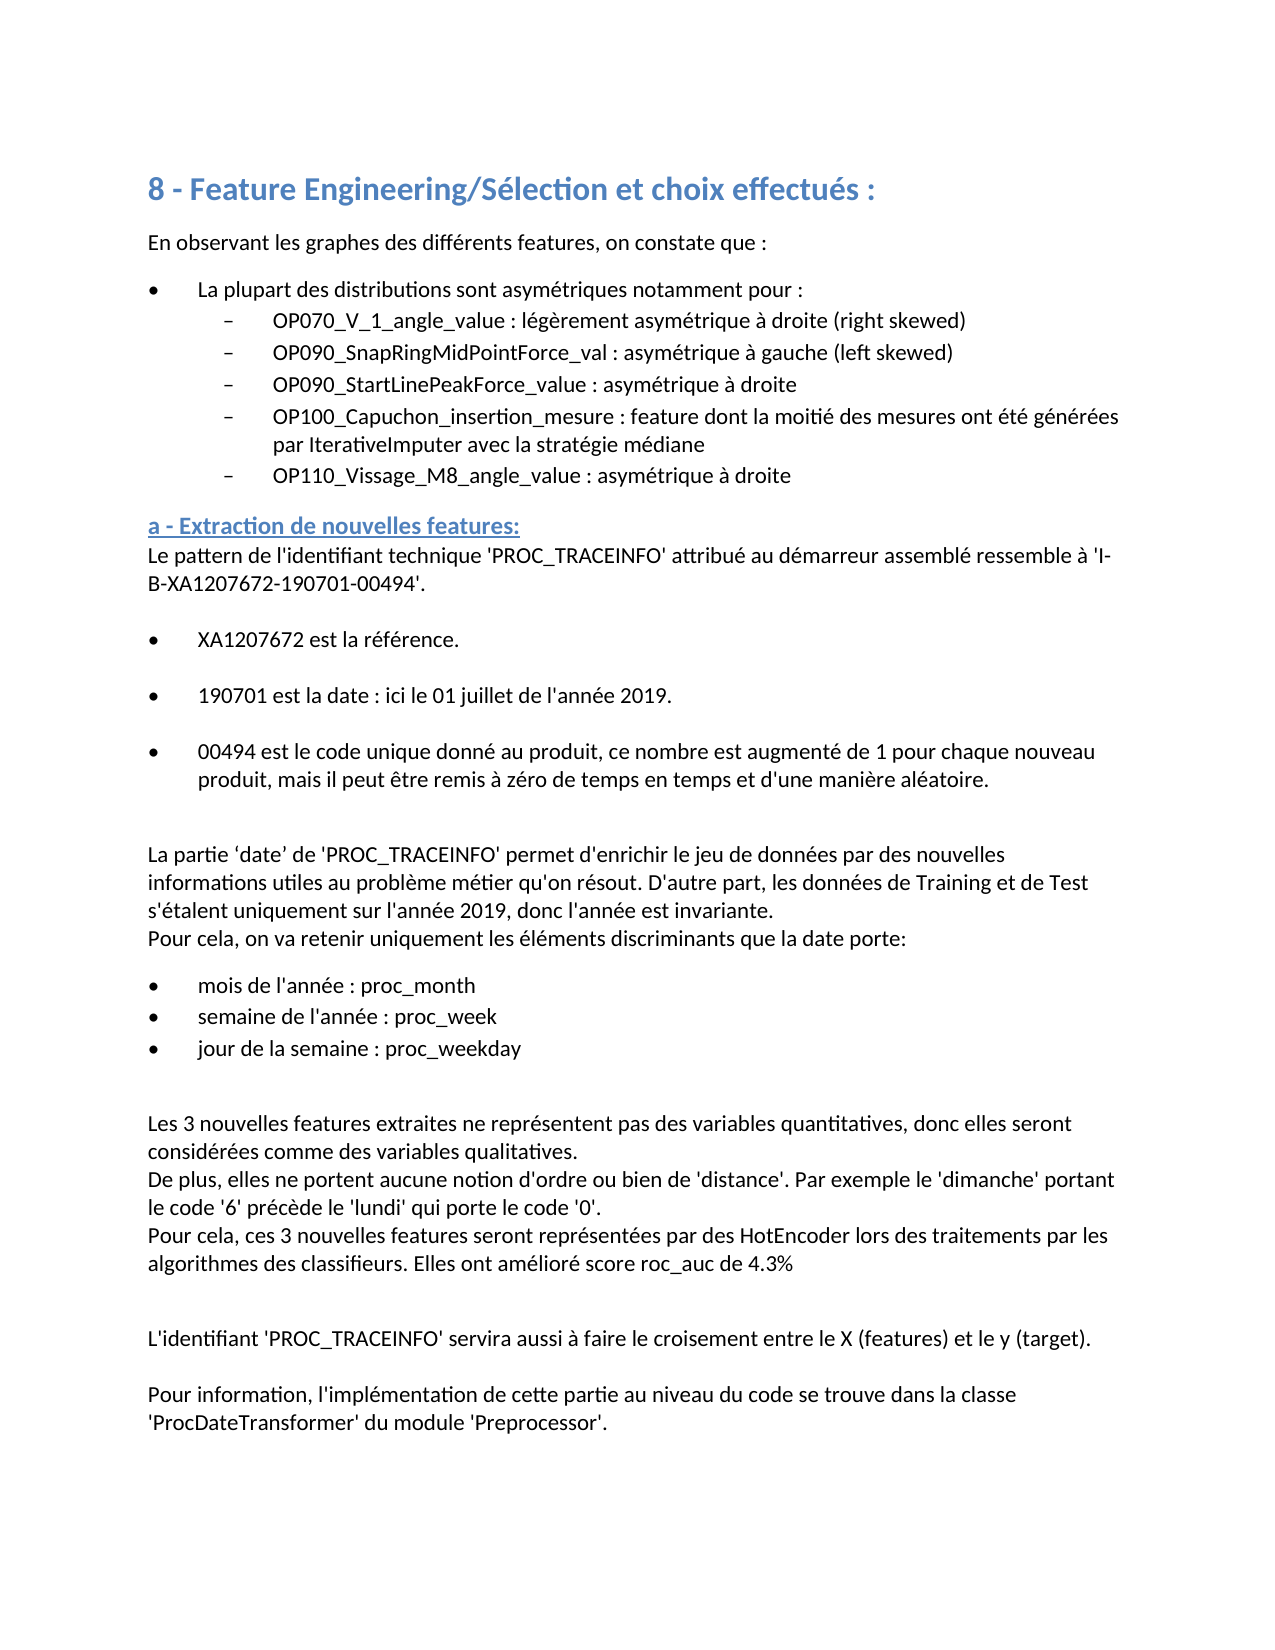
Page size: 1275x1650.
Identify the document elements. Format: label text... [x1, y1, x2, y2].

list OP090_SnapRingMidPointForce_val : asymétrique à gauche (left skewed) [223, 338, 1127, 366]
list XA1207672 est la référence. [148, 625, 1127, 681]
list jour de la semaine : proc_weekday [148, 1034, 1127, 1090]
list mois de l'année : proc_month [148, 971, 1127, 999]
list OP110_Vissage_M8_angle_value : asymétrique à droite [223, 462, 1127, 489]
list OP090_StartLinePeakForce_value : asymétrique à droite [223, 370, 1127, 398]
text Le pattern de l'identifiant technique 'PROC_TRACEINFO' attribué au démarreur assemblé ressemble à 'I-B-XA1207672-190701-00494'. [148, 541, 1127, 625]
subtitle 8 - Feature Engineering/Sélection et choix effectués : [148, 168, 1127, 209]
text Les 3 nouvelles features extraites ne représentent pas des variables quantitatives, donc elles seront considérées comme des variables qualitatives. De plus, elles ne portent aucune notion d'ordre ou bien de 'distance'. Par exemple le 'dimanche' portant le code '6' précède le 'lundi' qui porte le code '0'. Pour cela, ces 3 nouvelles features seront représentées par des HotEncoder lors des traitements par les algorithmes des classifieurs. Elles ont amélioré score roc_auc de 4.3% [148, 1109, 1127, 1305]
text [148, 1324, 1127, 1464]
text La partie ‘date’ de 'PROC_TRACEINFO' permet d'enrichir le jeu de données par des nouvelles informations utiles au problème métier qu'on résout. D'autre part, les données de Training et de Test s'étalent uniquement sur l'année 2019, donc l'année est invariante. Pour cela, on va retenir uniquement les éléments discriminants que la date porte: [148, 840, 1127, 952]
list semaine de l'année : proc_week [148, 1002, 1127, 1031]
list La plupart des distributions sont asymétriques notamment pour : [148, 275, 1127, 303]
list 00494 est le code unique donné au produit, ce nombre est augmenté de 1 pour chaque nouveau produit, mais il peut être remis à zéro de temps en temps et d'une manière aléatoire. [148, 737, 1127, 821]
list OP100_Capuchon_insertion_mesure : feature dont la moitié des mesures ont été générées par IterativeImputer avec la stratégie médiane [223, 402, 1127, 458]
list 190701 est la date : ici le 01 juillet de l'année 2019. [148, 681, 1127, 737]
subtitle a - Extraction de nouvelles features: [148, 510, 1127, 541]
list OP070_V_1_angle_value : légèrement asymétrique à droite (right skewed) [223, 306, 1127, 334]
text En observant les graphes des différents features, on constate que : [148, 228, 1127, 256]
